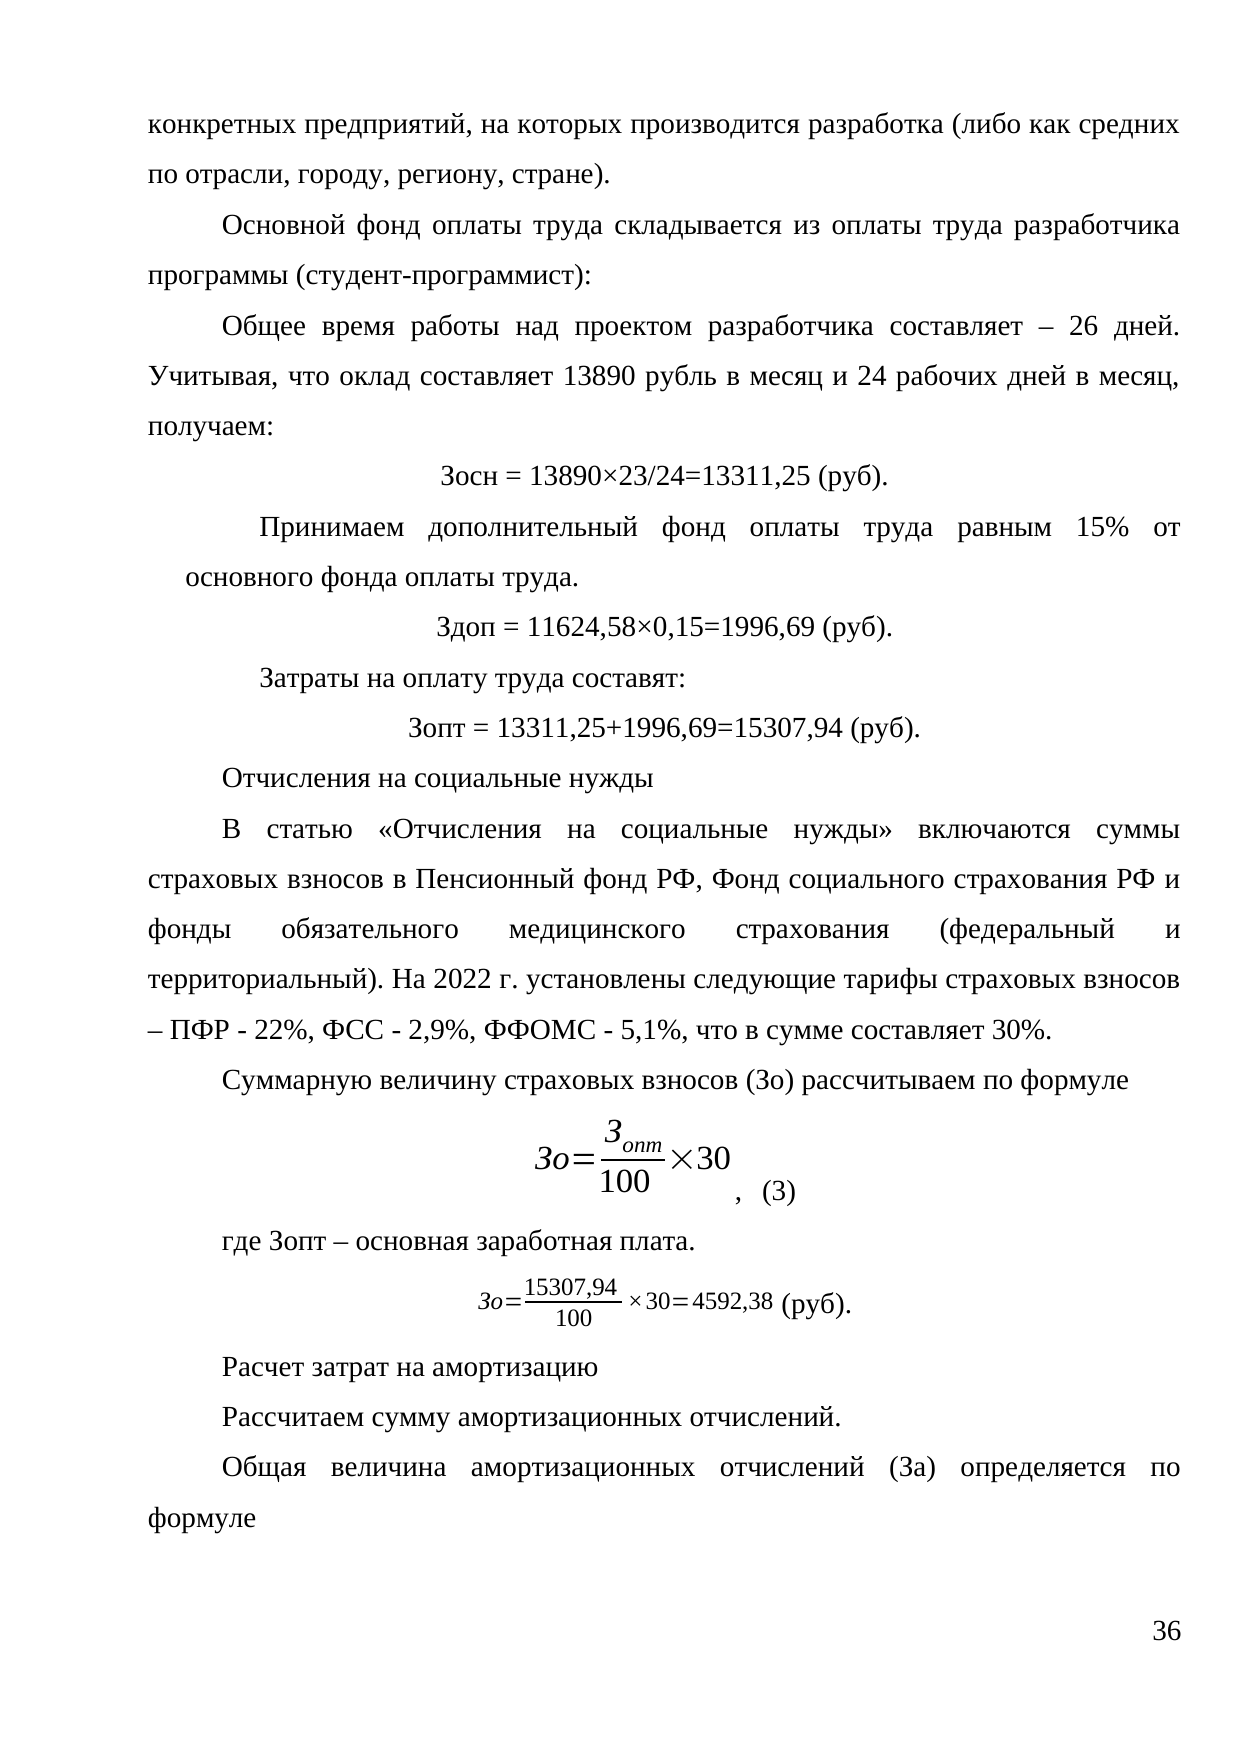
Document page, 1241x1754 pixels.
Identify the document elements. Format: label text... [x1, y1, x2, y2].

text Расчет затрат на амортизацию [148, 1349, 1181, 1382]
text Затраты на оплату труда составят: [185, 660, 1181, 693]
text Основной фонд оплаты труда складывается из оплаты труда разработчика программы (студент-программист): [148, 207, 1181, 291]
text Рассчитаем сумму амортизационных отчислений. [148, 1399, 1181, 1433]
text Зопт = 13311,25+1996,69=15307,94 (руб). [148, 710, 1181, 744]
text Общее время работы над проектом разработчика составляет – 26 дней. Учитывая, что оклад составляет 13890 рубль в месяц и 24 рабочих дней в месяц, получаем: [148, 308, 1181, 442]
text (руб). [148, 1273, 1181, 1332]
text Здоп = 11624,58×0,15=1996,69 (руб). [148, 609, 1181, 643]
text Принимаем дополнительный фонд оплаты труда равным 15% от основного фонда оплаты труда. [185, 509, 1181, 593]
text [148, 106, 1181, 190]
text , (3) [148, 1113, 1181, 1206]
text где Зопт – основная заработная плата. [148, 1223, 1181, 1256]
text Зосн = 13890×23/24=13311,25 (руб). [148, 458, 1181, 492]
text Суммарную величину страховых взносов (Зо) рассчитываем по формуле [148, 1062, 1181, 1096]
text В статью «Отчисления на социальные нужды» включаются суммы страховых взносов в Пенсионный фонд РФ, Фонд социального страхования РФ и фонды обязательного медицинского страхования (федеральный и территориальный). На 2022 г. установлены следующие тарифы страховых взносов – ПФР - 22%, ФСС - 2,9%, ФФОМС - 5,1%, что в сумме составляет 30%. [148, 811, 1181, 1046]
text Отчисления на социальные нужды [148, 760, 1181, 794]
text Общая величина амортизационных отчислений (За) определяется по формуле [148, 1449, 1181, 1533]
